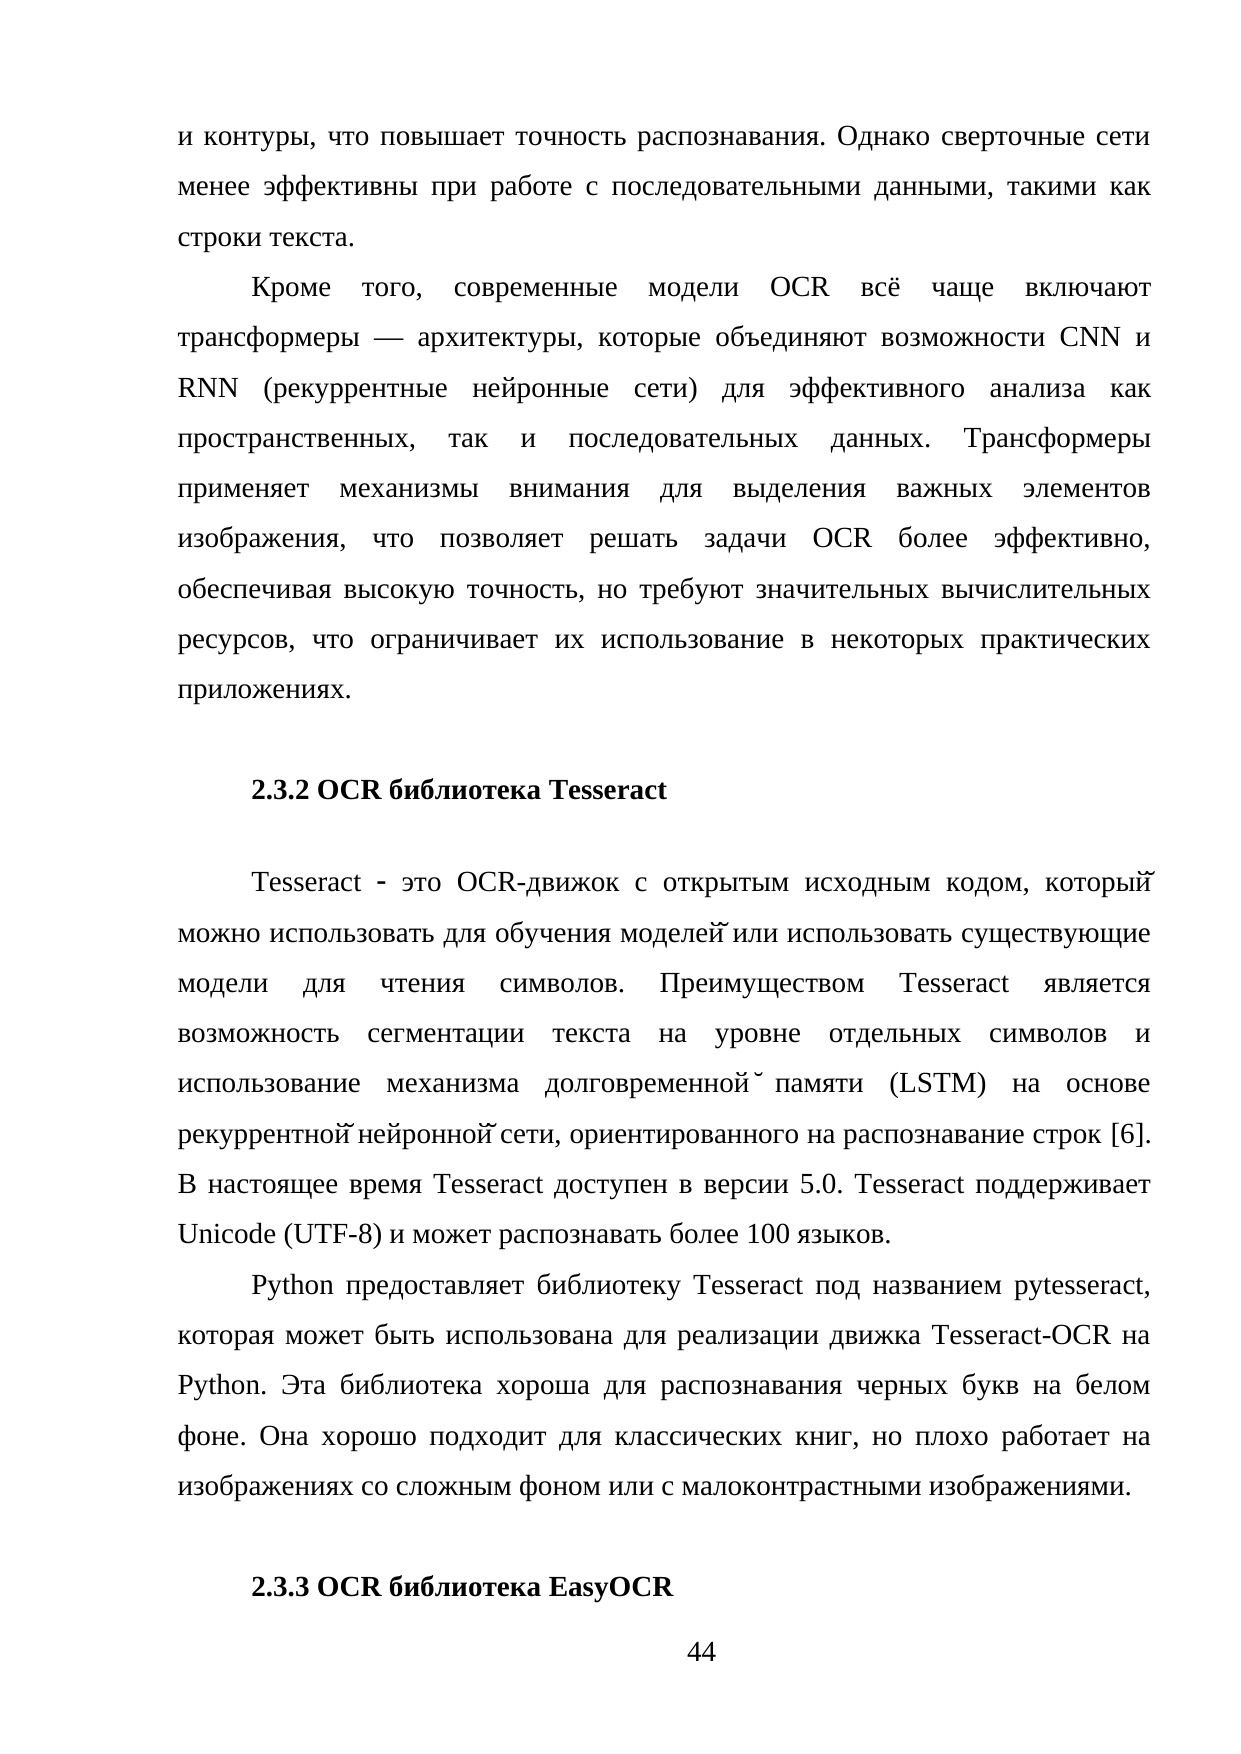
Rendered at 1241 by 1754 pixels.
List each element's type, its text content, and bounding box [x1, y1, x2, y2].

subtitle 2.3.3 OCR библиотека EasyOCR [177, 1569, 1152, 1602]
text Tesseract это OCR-движок с открытым исходным кодом, который̆ можно использовать для обучения моделей̆ или использовать существующие модели для чтения символов. Преимуществом Tesseract является возможность сегментации текста на уровне отдельных символов и использование механизма долговременной̆ памяти (LSTM) на основе рекуррентной̆ нейронной̆ сети, ориентированного на распознавание строк [6]. В настоящее время Tesseract доступен в версии 5.0. Tesseract поддерживает Unicode (UTF-8) и может распознавать более 100 языков. [177, 864, 1152, 1250]
text Python предоставляет библиотеку Tesseract под названием pytesseract, которая может быть использована для реализации движка Tesseract-OCR на Python. Эта библиотека хороша для распознавания черных букв на белом фоне. Она хорошо подходит для классических книг, но плохо работает на изображениях со сложным фоном или с малоконтрастными изображениями. [177, 1267, 1152, 1502]
text Кроме того, современные модели OCR всё чаще включают трансформеры — архитектуры, которые объединяют возможности CNN и RNN (рекуррентные нейронные сети) для эффективного анализа как пространственных, так и последовательных данных. Трансформеры применяет механизмы внимания для выделения важных элементов изображения, что позволяет решать задачи OCR более эффективно, обеспечивая высокую точность, но требуют значительных вычислительных ресурсов, что ограничивает их использование в некоторых практических приложениях. [177, 269, 1152, 705]
subtitle 2.3.2 OCR библиотека Tesseract [177, 772, 1152, 806]
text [177, 118, 1152, 252]
